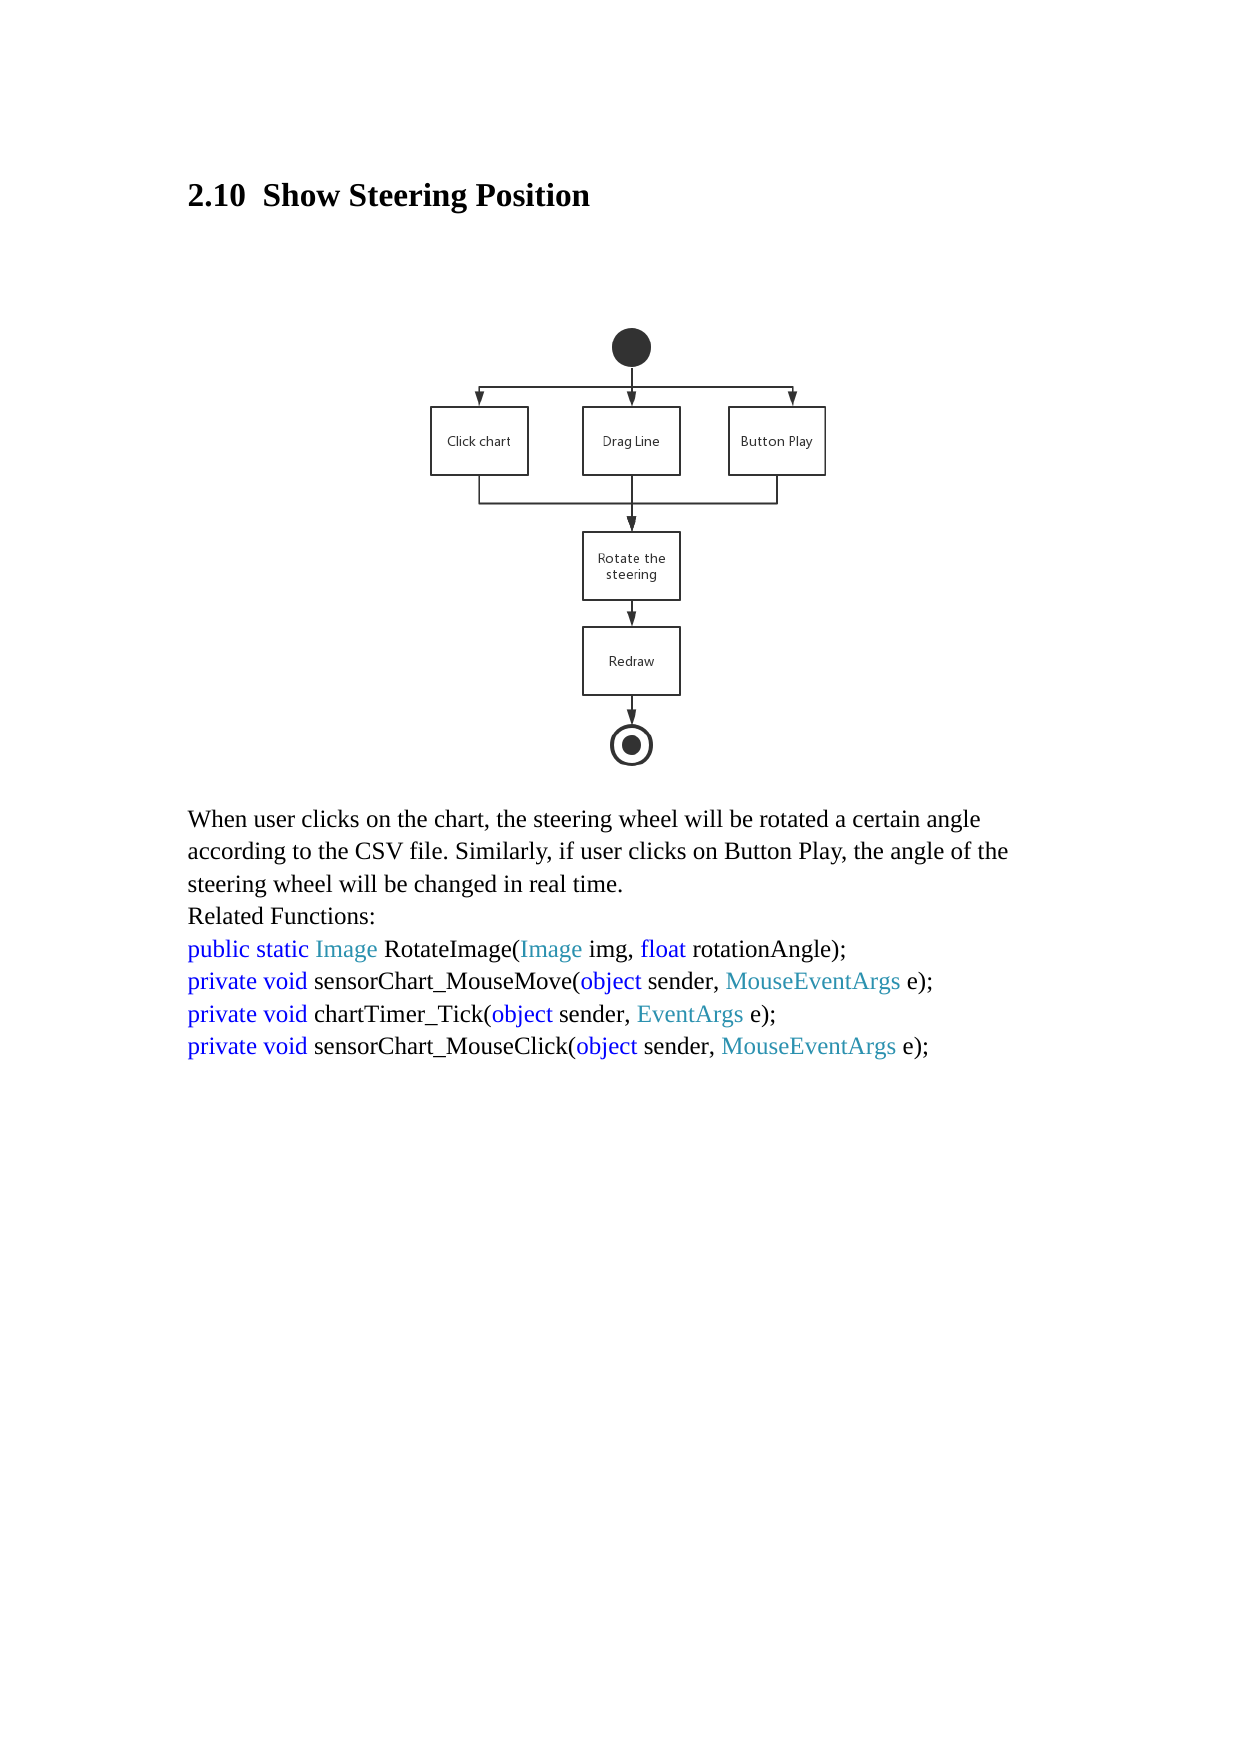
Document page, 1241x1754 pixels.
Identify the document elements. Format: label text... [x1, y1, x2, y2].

text Related Functions: [187, 899, 1053, 932]
text private void sensorChart_MouseClick(object sender, MouseEventArgs e); [187, 1029, 1053, 1062]
text private void chartTimer_Tick(object sender, EventArgs e); [187, 997, 1053, 1029]
text private void sensorChart_MouseMove(object sender, MouseEventArgs e); [187, 964, 1053, 997]
subtitle Show Steering Position [187, 162, 1053, 227]
picture [384, 281, 856, 795]
text When user clicks on the chart, the steering wheel will be rotated a certain angle according to the CSV file. Similarly, if user clicks on Button Play, the angle of the steering wheel will be changed in real time. [187, 802, 1053, 899]
text public static Image RotateImage(Image img, float rotationAngle); [187, 932, 1053, 964]
